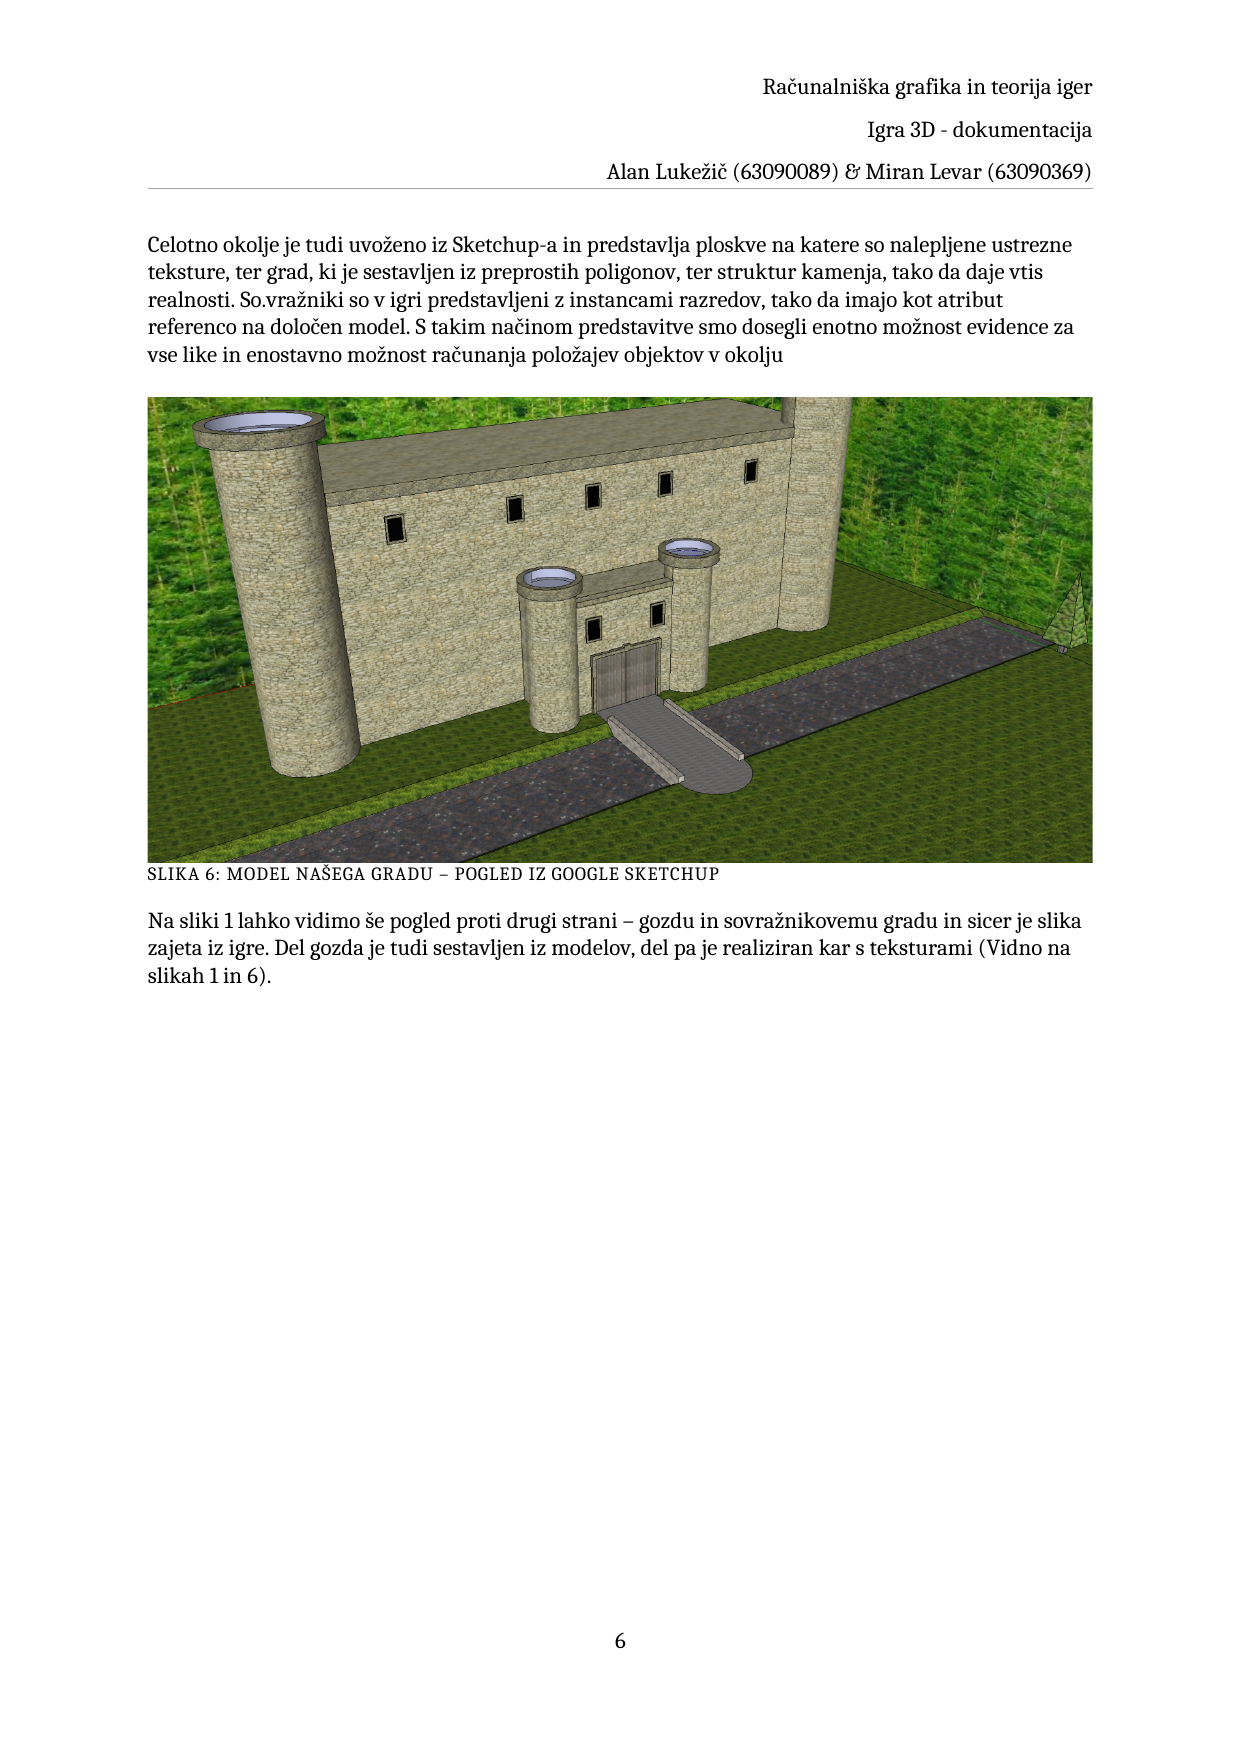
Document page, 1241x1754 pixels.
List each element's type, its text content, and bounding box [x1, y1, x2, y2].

text Celotno okolje je tudi uvoženo iz Sketchup-a in predstavlja ploskve na katere so nalepljene ustrezne teksture, ter grad, ki je sestavljen iz preprostih poligonov, ter struktur kamenja, tako da daje vtis realnosti. So.vražniki so v igri predstavljeni z instancami razredov, tako da imajo kot atribut referenco na določen model. S takim načinom predstavitve smo dosegli enotno možnost evidence za vse like in enostavno možnost računanja položajev objektov v okolju [148, 231, 1093, 368]
text Na sliki 1 lahko vidimo še pogled proti drugi strani – gozdu in sovražnikovemu gradu in sicer je slika zajeta iz igre. Del gozda je tudi sestavljen iz modelov, del pa je realiziran kar s teksturami (Vidno na slikah 1 in 6). [148, 907, 1093, 989]
text Slika 6: Model našega gradu – pogled iz Google Sketchup [148, 864, 1093, 886]
picture [147, 397, 1093, 863]
